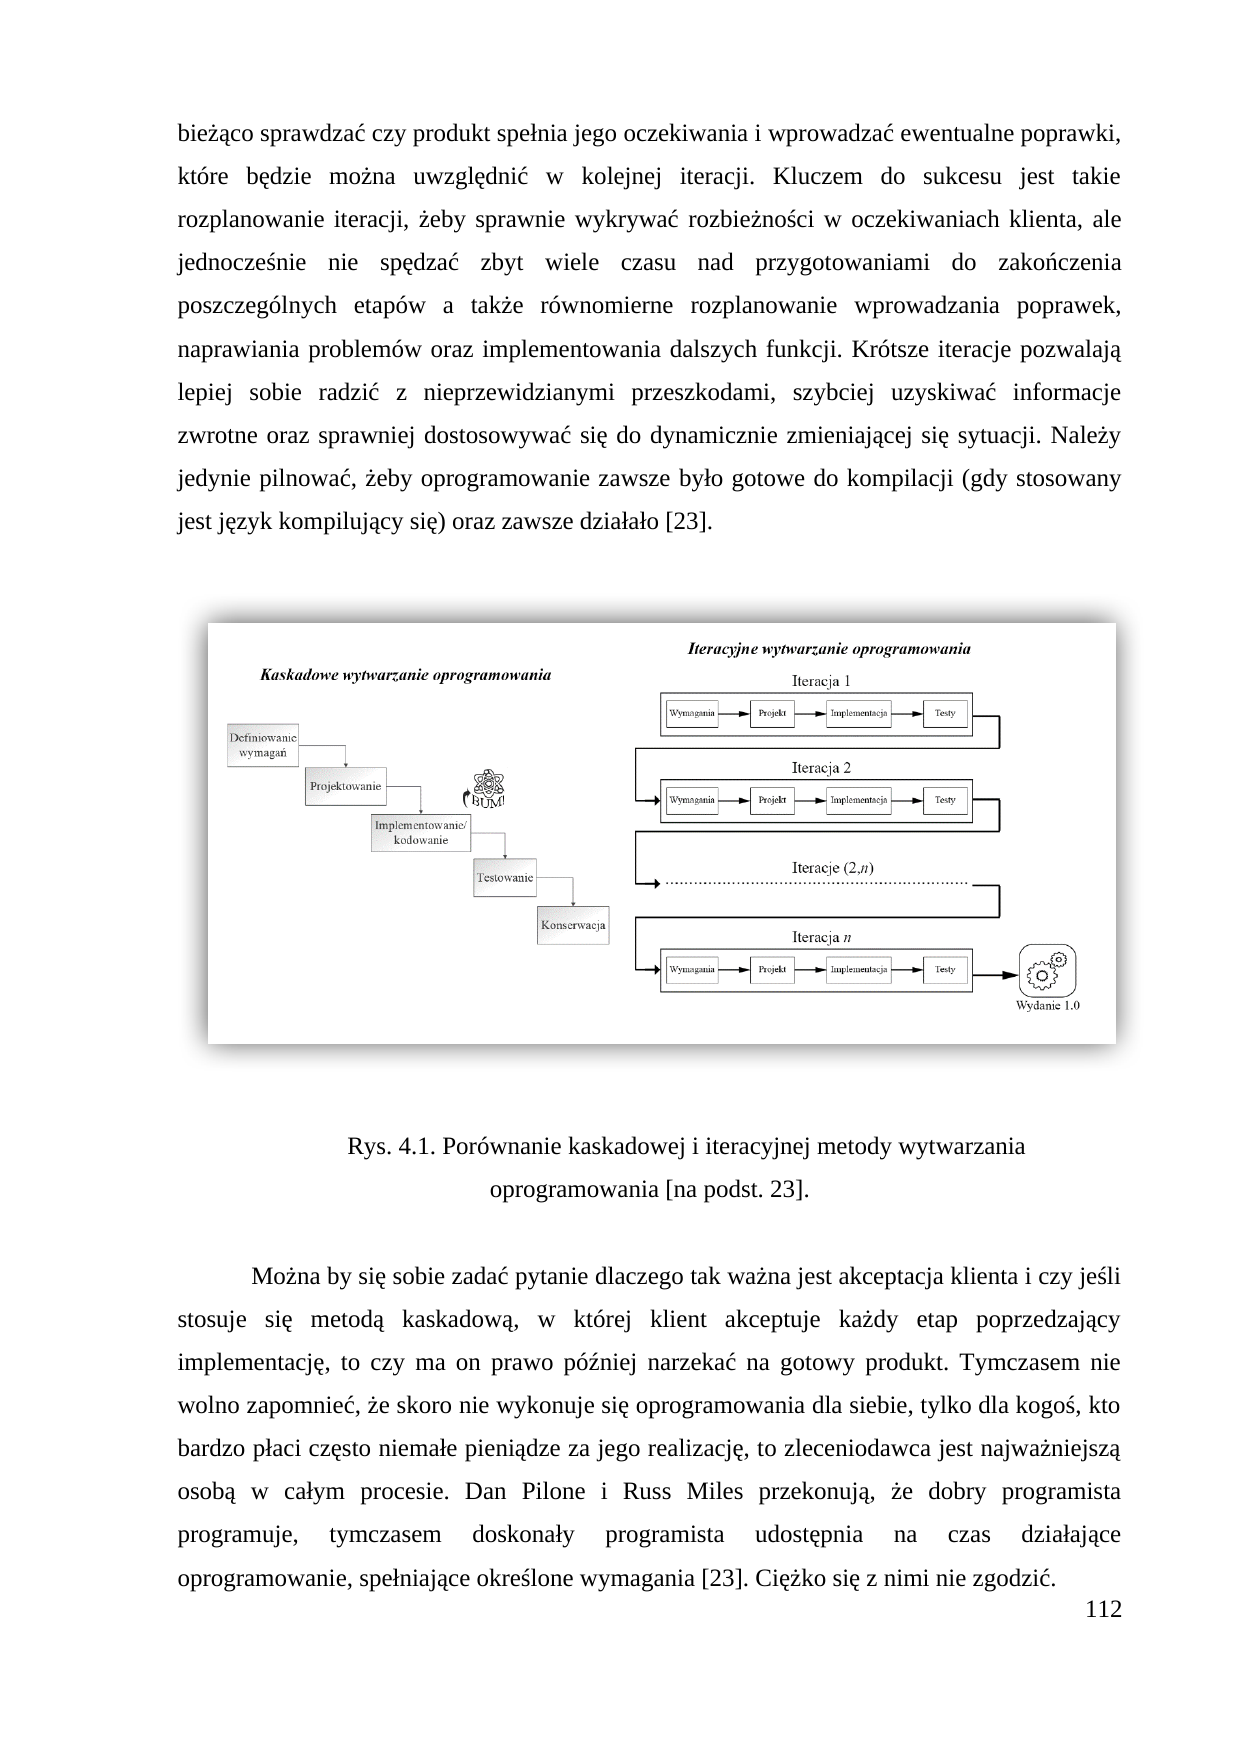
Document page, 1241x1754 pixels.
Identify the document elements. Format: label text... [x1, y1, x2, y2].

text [177, 118, 1122, 535]
text Można by się sobie zadać pytanie dlaczego tak ważna jest akceptacja klienta i czy jeśli stosuje się metodą kaskadową, w której klient akceptuje każdy etap poprzedzający implementację, to czy ma on prawo później narzekać na gotowy produkt. Tymczasem nie wolno zapomnieć, że skoro nie wykonuje się oprogramowania dla siebie, tylko dla kogoś, kto bardzo płaci często niemałe pieniądze za jego realizację, to zleceniodawca jest najważniejszą osobą w całym procesie. Dan Pilone i Russ Miles przekonują, że dobry programista programuje, tymczasem doskonały programista udostępnia na czas działające oprogramowanie, spełniające określone wymagania [23]. Ciężko się z nimi nie zgodzić. [177, 1261, 1122, 1591]
picture [208, 623, 1116, 1044]
text Rys. 4.1. Porównanie kaskadowej i iteracyjnej metody wytwarzania oprogramowania [na podst. 23]. [177, 1131, 1122, 1203]
